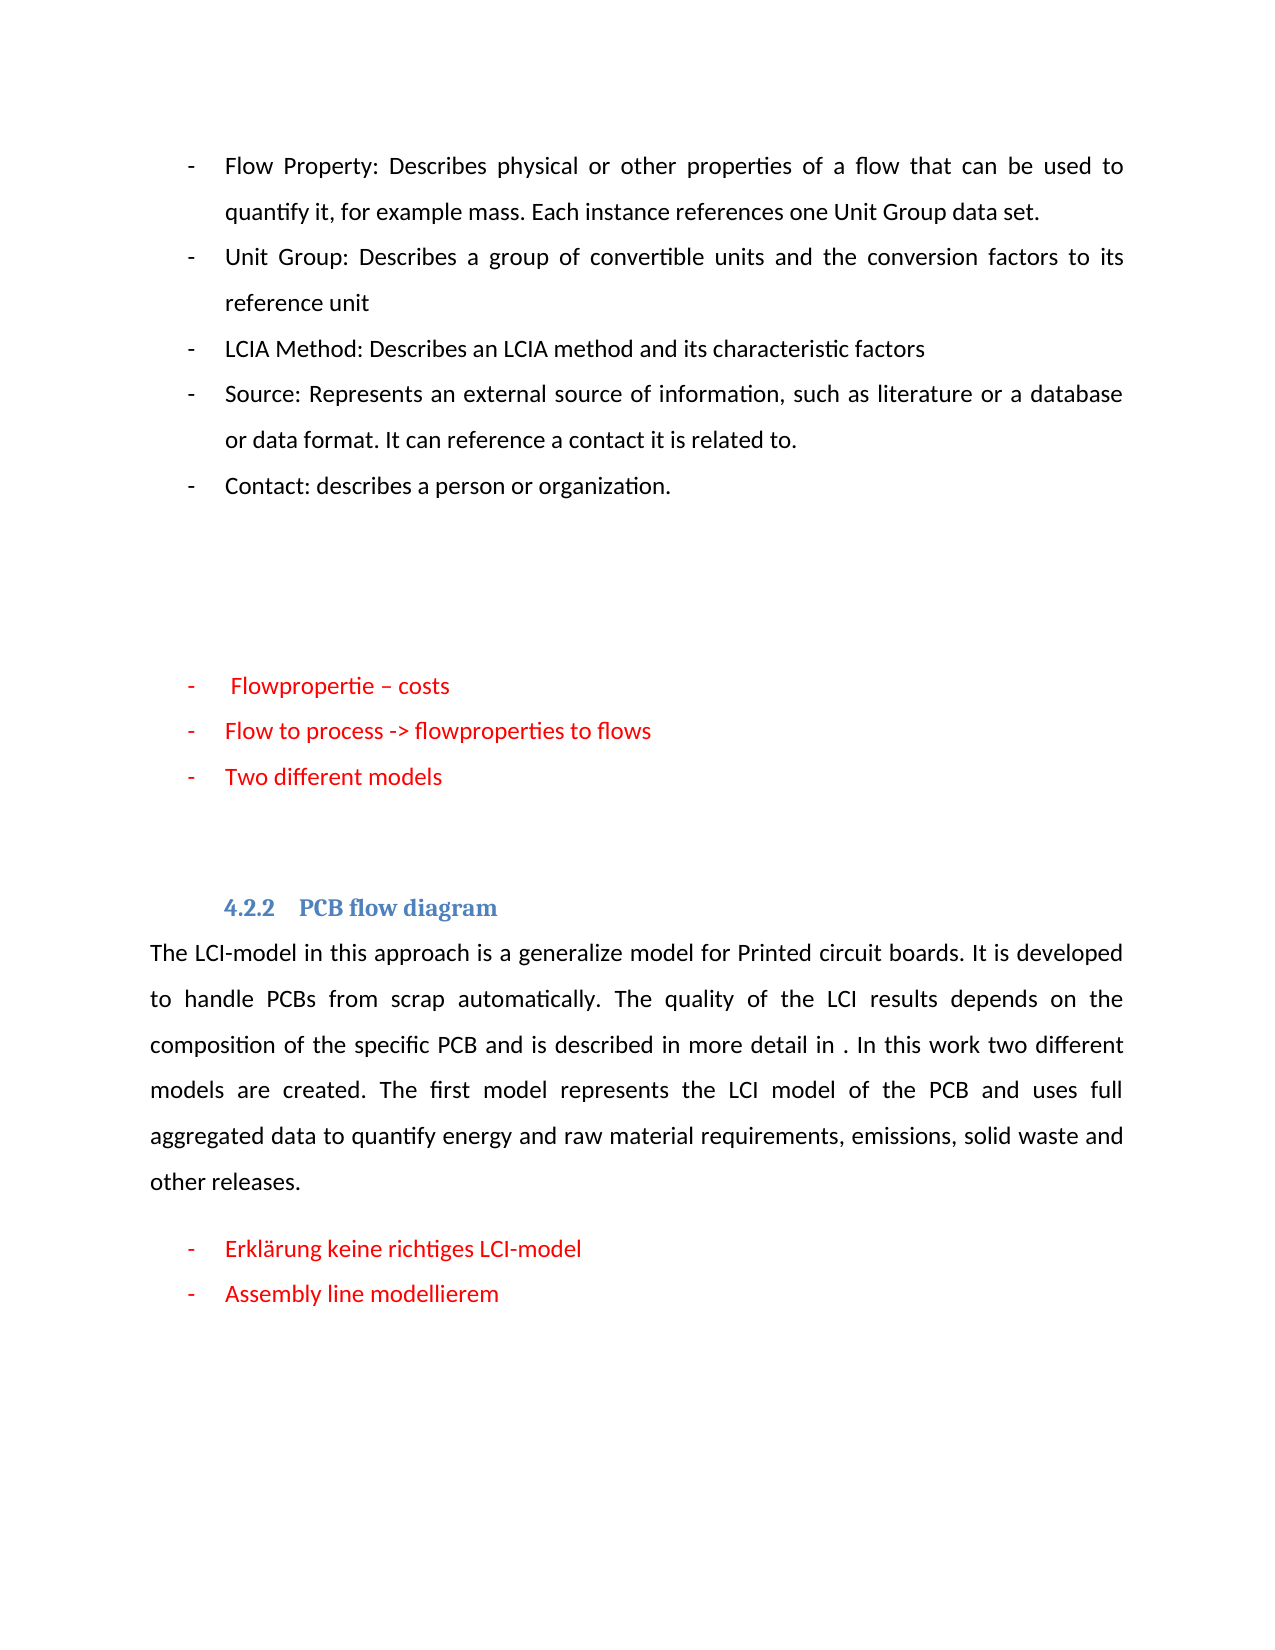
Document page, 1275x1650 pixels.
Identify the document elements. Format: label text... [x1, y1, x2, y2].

list Assembly line modellierem [187, 1278, 1125, 1309]
list LCIA Method: Describes an LCIA method and its characteristic factors [187, 333, 1125, 363]
text The LCI-model in this approach is a generalize model for Printed circuit boards. It is developed to handle PCBs from scrap automatically. The quality of the LCI results depends on the composition of the specific PCB and is described in more detail in . In this work two different models are created. The first model represents the LCI model of the PCB and uses full aggregated data to quantify energy and raw material requirements, emissions, solid waste and other releases. [150, 937, 1125, 1197]
list Unit Group: Describes a group of convertible units and the conversion factors to its reference unit [187, 241, 1125, 318]
list Two different models [187, 761, 1125, 792]
list Flow Property: Describes physical or other properties of a flow that can be used to quantify it, for example mass. Each instance references one Unit Group data set. [187, 150, 1125, 226]
list Flowpropertie – costs [187, 670, 1125, 700]
list Erklärung keine richtiges LCI-model [187, 1233, 1125, 1263]
list Contact: describes a person or organization. [187, 470, 1125, 501]
list Flow to process -> flowproperties to flows [187, 716, 1125, 746]
list Source: Represents an external source of information, such as literature or a database or data format. It can reference a contact it is related to. [187, 379, 1125, 455]
subtitle PCB flow diagram [224, 894, 1125, 923]
